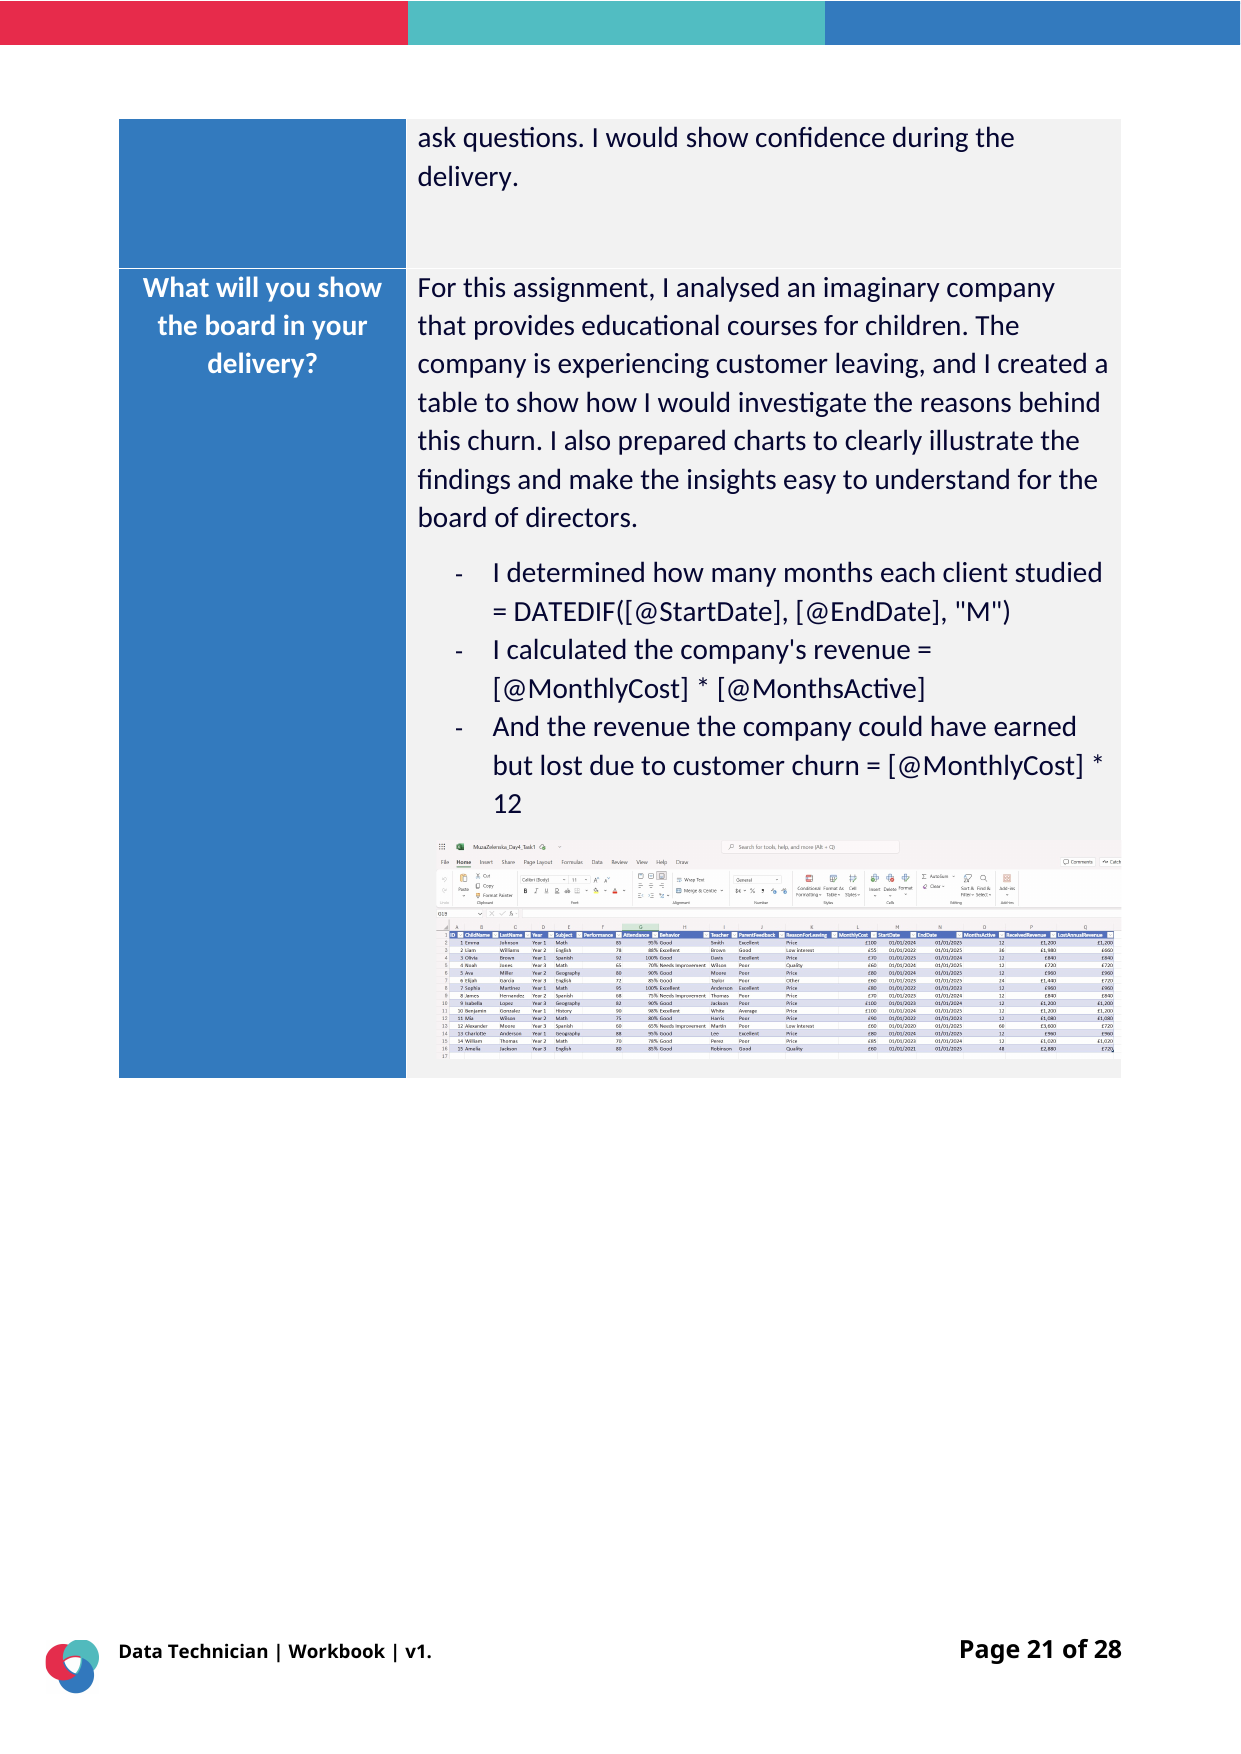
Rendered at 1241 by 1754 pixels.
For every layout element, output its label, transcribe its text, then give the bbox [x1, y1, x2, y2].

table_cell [119, 119, 406, 268]
table_cell What will you show the board in your delivery? [119, 269, 406, 1078]
picture [45, 1640, 100, 1694]
table_cell For this assignment, I analysed an imaginary company that provides educational courses for children. The company is experiencing customer leaving, and I created a table to show how I would investigate the reasons behind this churn. I also prepared charts to clearly illustrate the findings and make the insights easy to understand for the board of directors. I determined how many months each client studied = DATEDIF([@StartDate], [@EndDate], "M") I calculated the company's revenue = [@MonthlyCost] * [@MonthsActive] And the revenue the company could have earned but lost due to customer churn = [@MonthlyCost] * 12 [407, 269, 1121, 1078]
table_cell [407, 119, 1121, 268]
